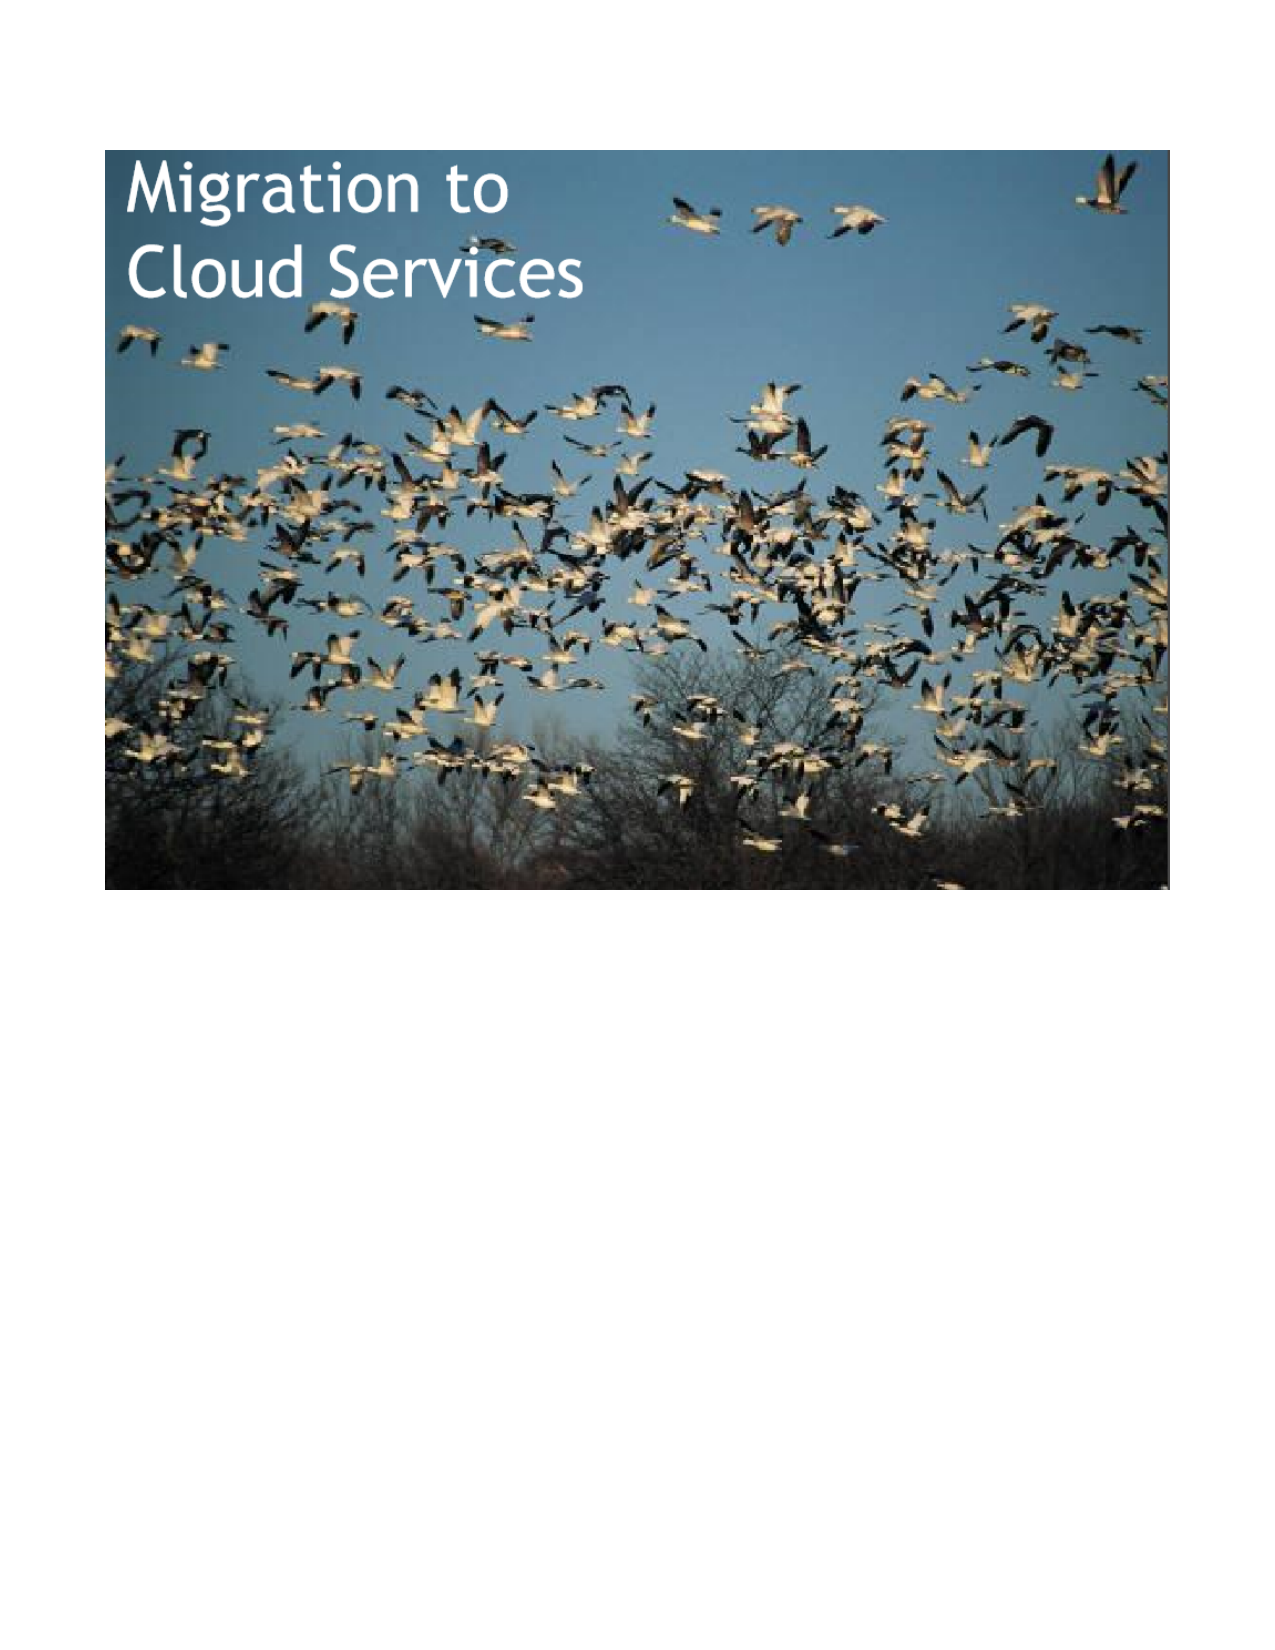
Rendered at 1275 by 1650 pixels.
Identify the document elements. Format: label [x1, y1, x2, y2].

picture [105, 150, 1170, 890]
